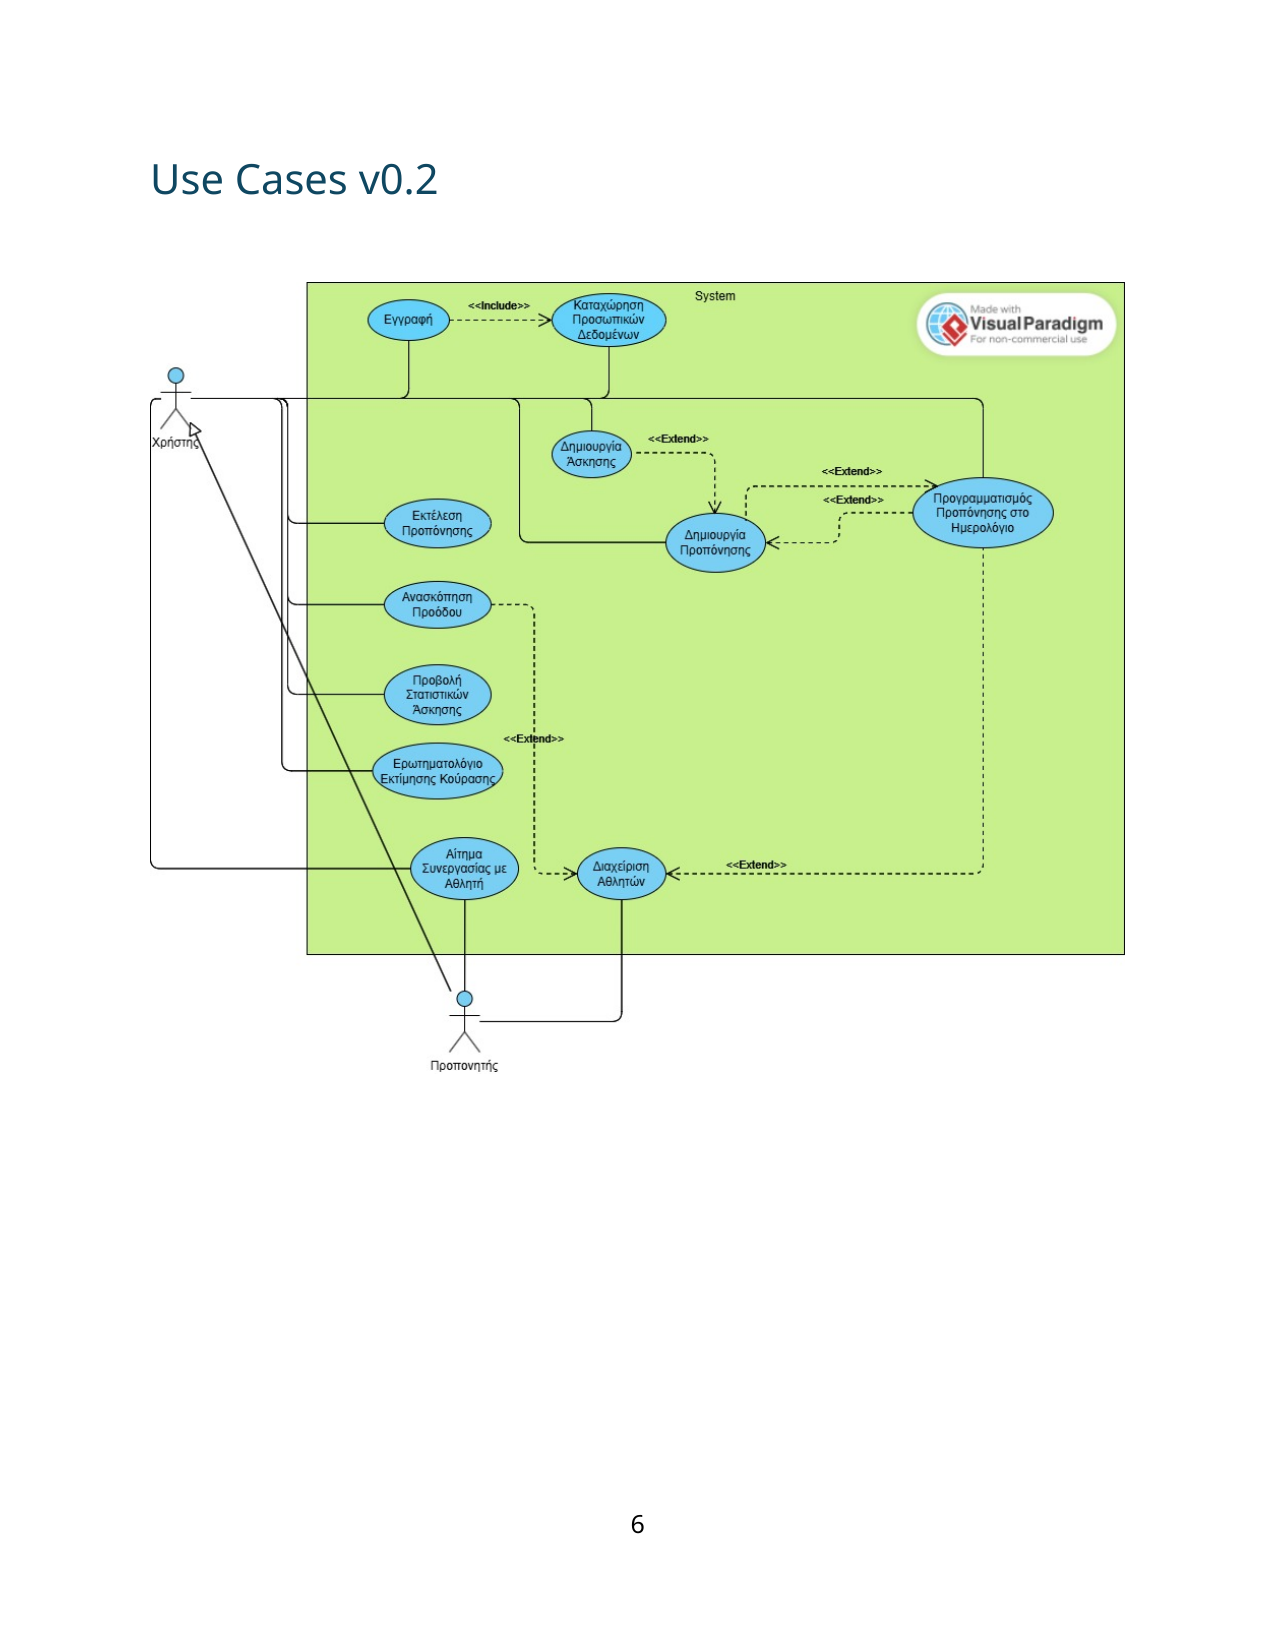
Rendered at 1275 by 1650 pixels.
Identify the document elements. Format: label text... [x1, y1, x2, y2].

picture [150, 282, 1125, 1074]
subtitle Use Cases v0.2 [150, 150, 1125, 207]
